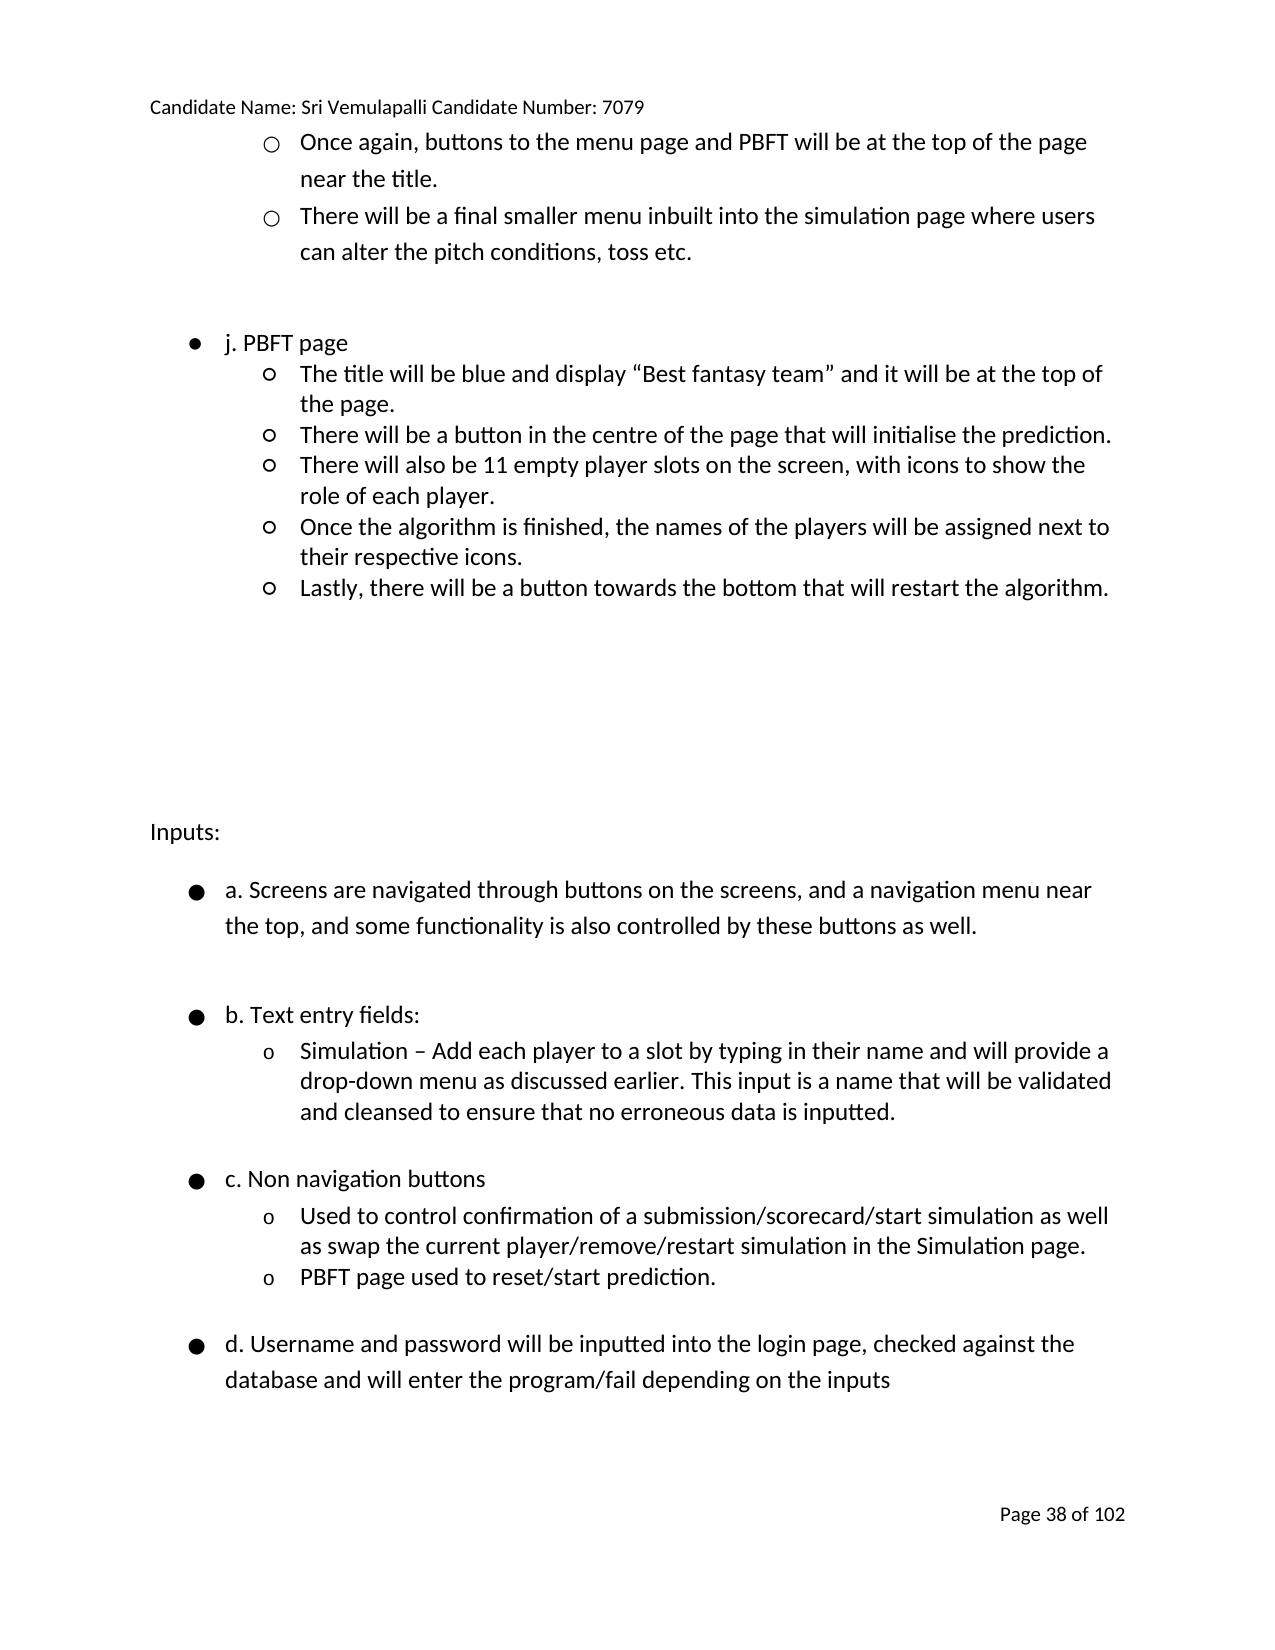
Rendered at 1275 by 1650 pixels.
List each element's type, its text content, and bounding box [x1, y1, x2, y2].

list d. Username and password will be inputted into the login page, checked against the database and will enter the program/fail depending on the inputs [187, 1322, 1125, 1395]
list j. PBFT page [187, 327, 1125, 358]
list Simulation – Add each player to a slot by typing in their name and will provide a drop-down menu as discussed earlier. This input is a name that will be validated and cleansed to ensure that no erroneous data is inputted. [262, 1035, 1125, 1127]
list Lastly, there will be a button towards the bottom that will restart the algorithm. [262, 572, 1125, 602]
list a. Screens are navigated through buttons on the screens, and a navigation menu near the top, and some functionality is also controlled by these buttons as well. [187, 868, 1125, 941]
list The title will be blue and display “Best fantasy team” and it will be at the top of the page. [262, 358, 1125, 419]
list PBFT page used to reset/start prediction. [262, 1261, 1125, 1291]
list There will also be 11 empty player slots on the screen, with icons to show the role of each player. [262, 449, 1125, 511]
list There will be a final smaller menu inbuilt into the simulation page where users can alter the pitch conditions, toss etc. [262, 193, 1125, 266]
list b. Text entry fields: [187, 992, 1125, 1035]
list c. Non navigation buttons [187, 1157, 1125, 1200]
list There will be a button in the centre of the page that will initialise the prediction. [262, 419, 1125, 449]
text Inputs: [150, 816, 1125, 847]
list Once again, buttons to the menu page and PBFT will be at the top of the page near the title. [262, 120, 1125, 193]
list Once the algorithm is finished, the names of the players will be assigned next to their respective icons. [262, 511, 1125, 572]
list Used to control confirmation of a submission/scorecard/start simulation as well as swap the current player/remove/restart simulation in the Simulation page. [262, 1200, 1125, 1261]
